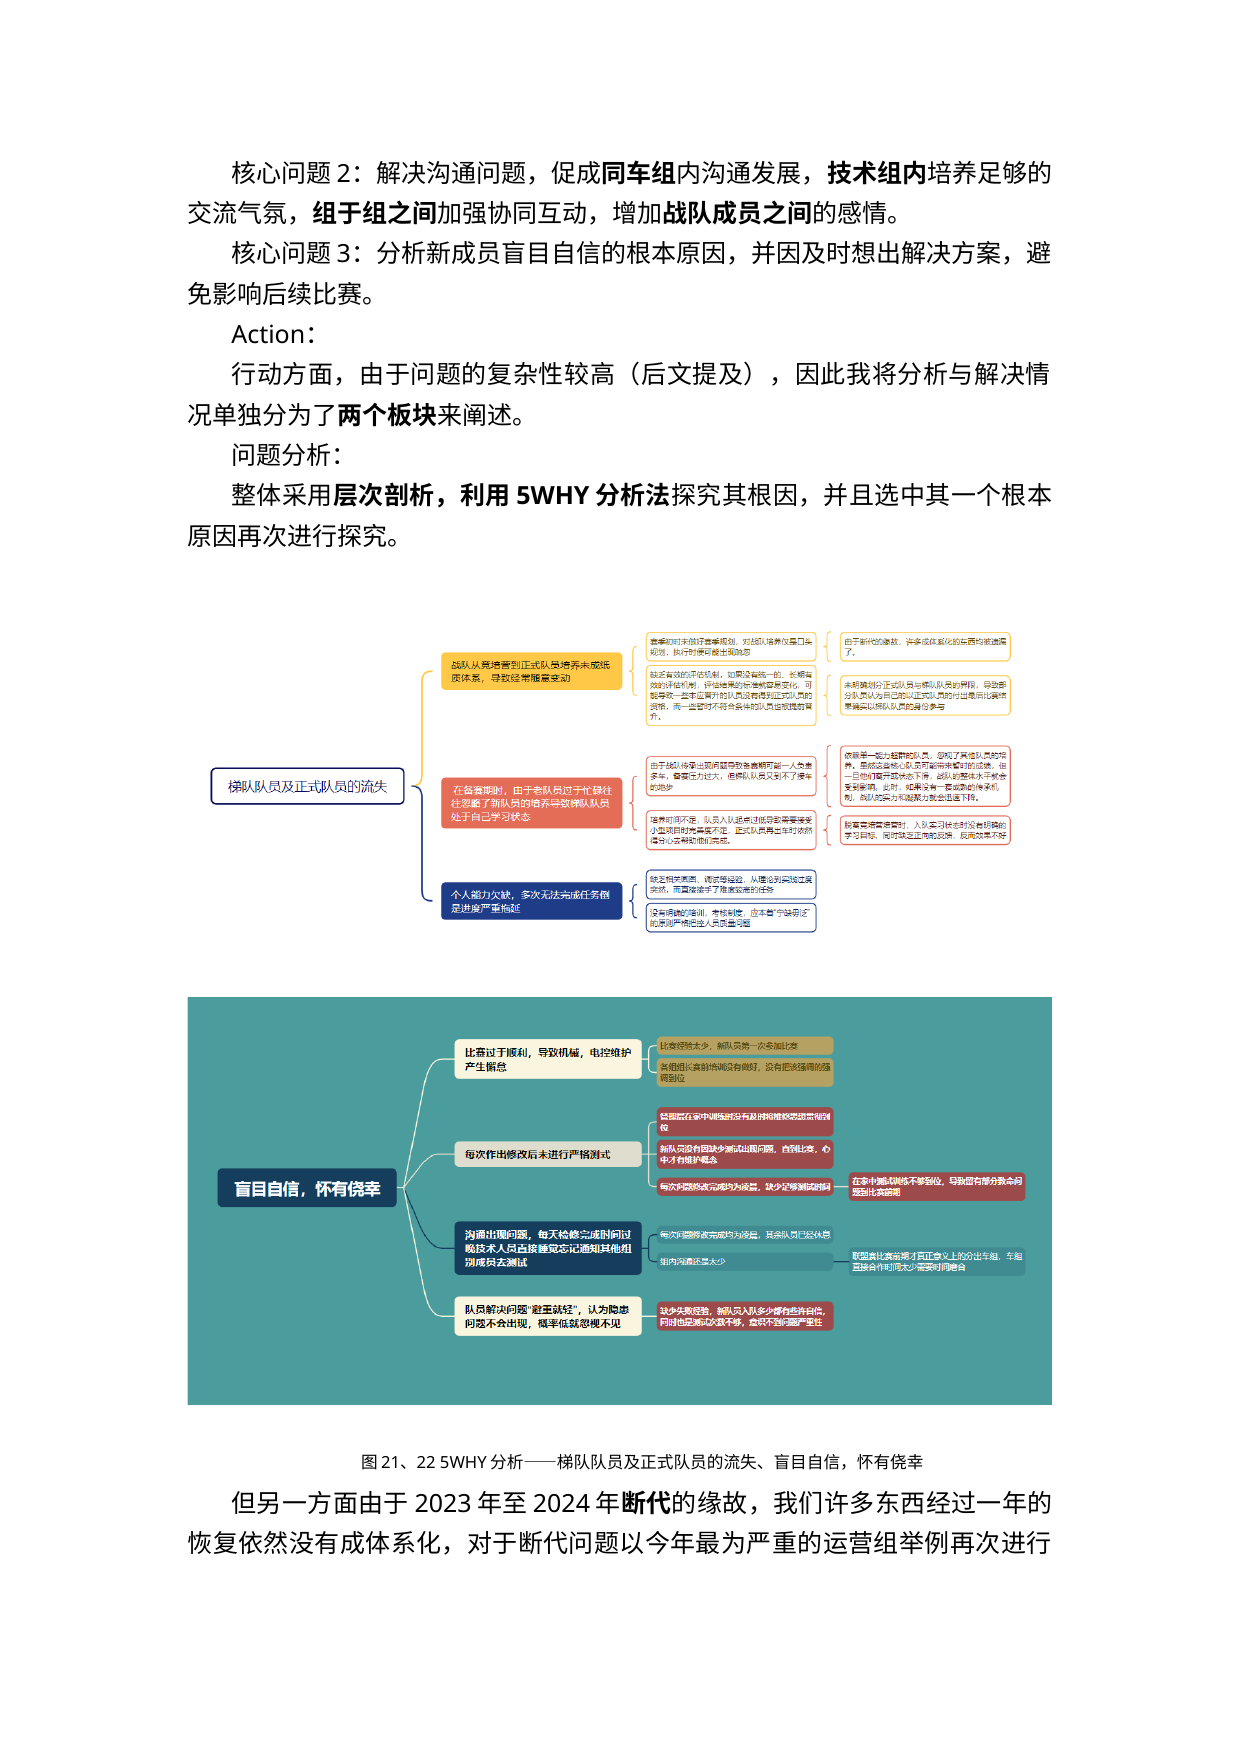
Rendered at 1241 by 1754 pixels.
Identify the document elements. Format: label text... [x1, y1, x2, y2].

list 图21、22 5WHY分析——梯队队员及正式队员的流失、盲目自信，怀有侥幸 [187, 1441, 1053, 1482]
text 核心问题3：分析新成员盲目自信的根本原因，并因及时想出解决方案，避免影响后续比赛。 [187, 232, 1053, 313]
picture [187, 997, 1052, 1405]
text 问题分析： [187, 433, 1053, 474]
text Action： [187, 313, 1053, 353]
text 行动方面，由于问题的复杂性较高（后文提及），因此我将分析与解决情况单独分为了两个板块来阐述。 [187, 353, 1053, 433]
text 核心问题2：解决沟通问题，促成同车组内沟通发展，技术组内培养足够的交流气氛，组于组之间加强协同互动，增加战队成员之间的感情。 [187, 151, 1053, 232]
text 整体采用层次剖析，利用5WHY分析法探究其根因，并且选中其一个根本原因再次进行探究。 [187, 474, 1053, 554]
picture [187, 594, 1053, 980]
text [187, 1482, 1053, 1562]
